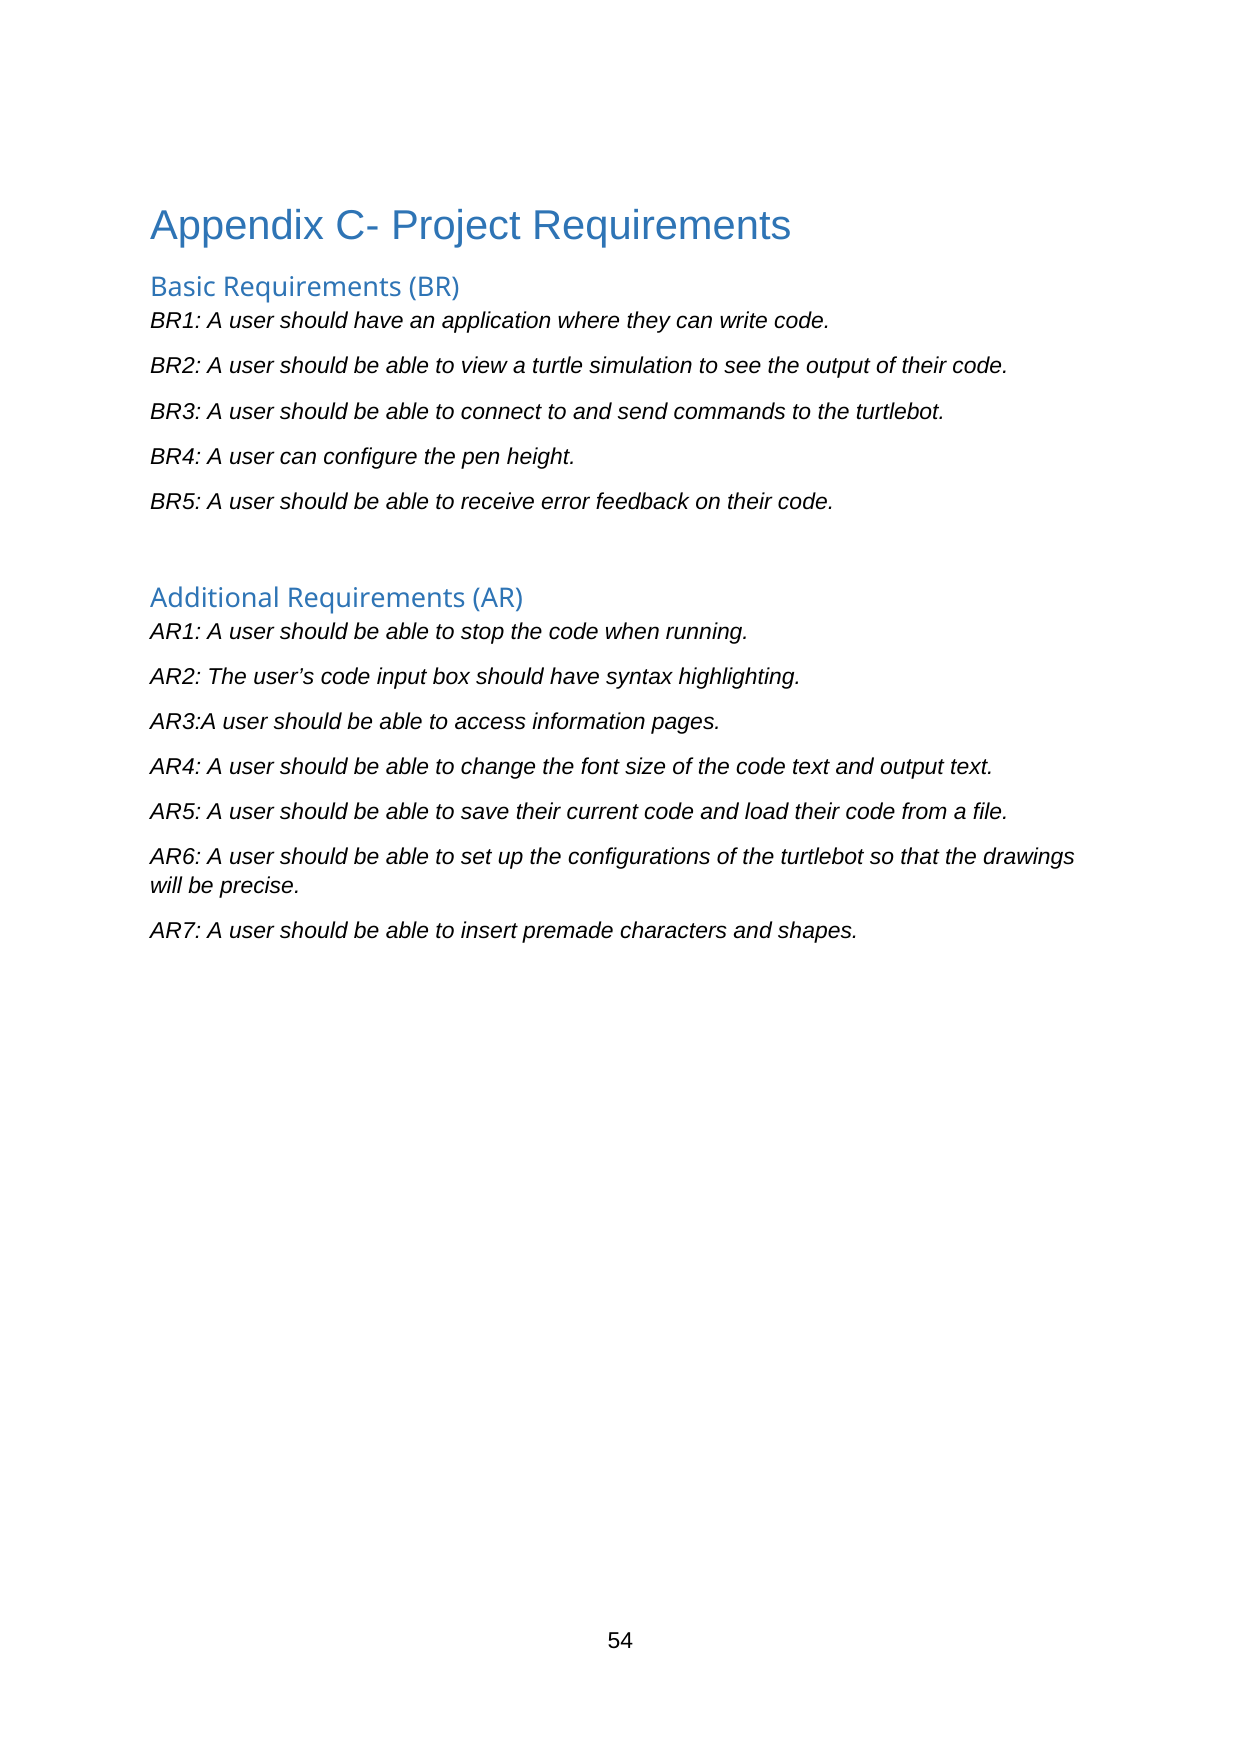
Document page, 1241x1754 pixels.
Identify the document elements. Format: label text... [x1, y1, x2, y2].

text AR5: A user should be able to save their current code and load their code from a file. [150, 798, 1090, 824]
text BR3: A user should be able to connect to and send commands to the turtlebot. [150, 398, 1090, 424]
subtitle Basic Requirements (BR) [150, 268, 1090, 304]
text AR3:A user should be able to access information pages. [150, 708, 1090, 734]
text AR4: A user should be able to change the font size of the code text and output text. [150, 753, 1090, 779]
text BR5: A user should be able to receive error feedback on their code. [150, 488, 1090, 514]
text AR2: The user’s code input box should have syntax highlighting. [150, 663, 1090, 689]
subtitle Additional Requirements (AR) [150, 578, 1090, 615]
text AR6: A user should be able to set up the configurations of the turtlebot so that the drawings will be precise. [150, 843, 1090, 898]
text BR4: A user can configure the pen height. [150, 443, 1090, 469]
text AR7: A user should be able to insert premade characters and shapes. [150, 917, 1090, 943]
text AR1: A user should be able to stop the code when running. [150, 618, 1090, 644]
text BR1: A user should have an application where they can write code. [150, 307, 1090, 334]
subtitle Appendix C- Project Requirements [150, 200, 1090, 248]
text BR2: A user should be able to view a turtle simulation to see the output of their code. [150, 352, 1090, 379]
